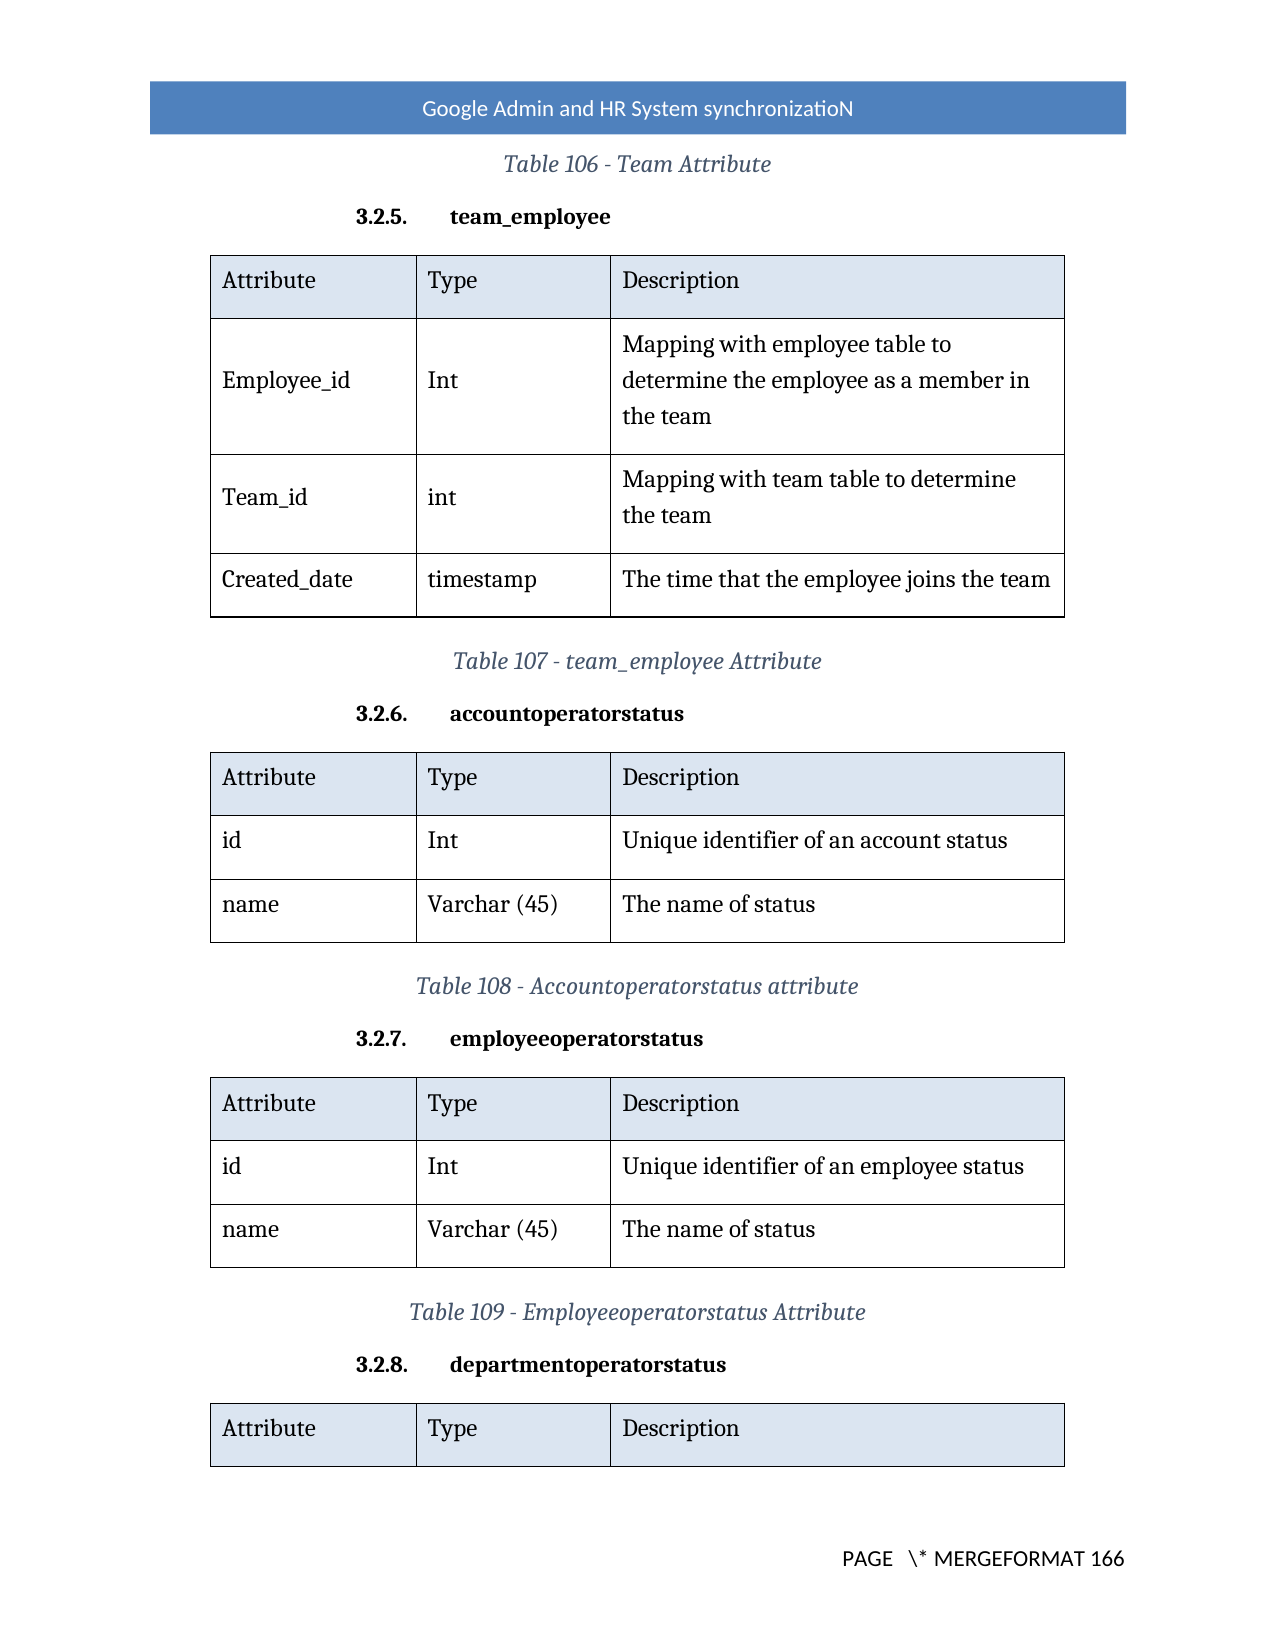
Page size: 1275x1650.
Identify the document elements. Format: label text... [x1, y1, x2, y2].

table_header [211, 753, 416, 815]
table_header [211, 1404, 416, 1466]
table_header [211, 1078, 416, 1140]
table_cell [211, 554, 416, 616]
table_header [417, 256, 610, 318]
text Table 107 - team_employee Attribute [150, 647, 1125, 675]
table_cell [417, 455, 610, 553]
text Table 108 - Accountoperatorstatus attribute [150, 972, 1125, 1001]
subtitle accountoperatorstatus [356, 701, 1125, 727]
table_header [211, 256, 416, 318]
subtitle team_employee [356, 204, 1125, 230]
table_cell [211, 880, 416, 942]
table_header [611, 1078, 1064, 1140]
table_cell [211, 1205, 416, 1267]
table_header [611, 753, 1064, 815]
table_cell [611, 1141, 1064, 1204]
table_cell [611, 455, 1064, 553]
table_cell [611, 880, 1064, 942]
subtitle departmentoperatorstatus [356, 1351, 1125, 1378]
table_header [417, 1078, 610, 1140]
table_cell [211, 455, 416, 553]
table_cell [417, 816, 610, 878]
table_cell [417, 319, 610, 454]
text Table 109 - Employeeoperatorstatus Attribute [150, 1297, 1125, 1326]
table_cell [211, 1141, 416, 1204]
subtitle employeeoperatorstatus [356, 1026, 1125, 1052]
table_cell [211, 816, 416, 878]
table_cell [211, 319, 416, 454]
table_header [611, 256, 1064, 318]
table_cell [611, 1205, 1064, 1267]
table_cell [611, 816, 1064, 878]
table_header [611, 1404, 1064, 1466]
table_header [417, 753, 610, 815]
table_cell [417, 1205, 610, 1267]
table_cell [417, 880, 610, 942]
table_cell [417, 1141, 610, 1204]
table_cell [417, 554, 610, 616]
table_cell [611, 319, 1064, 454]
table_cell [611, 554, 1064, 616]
text Table 106 - Team Attribute [150, 150, 1125, 179]
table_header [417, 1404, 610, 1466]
